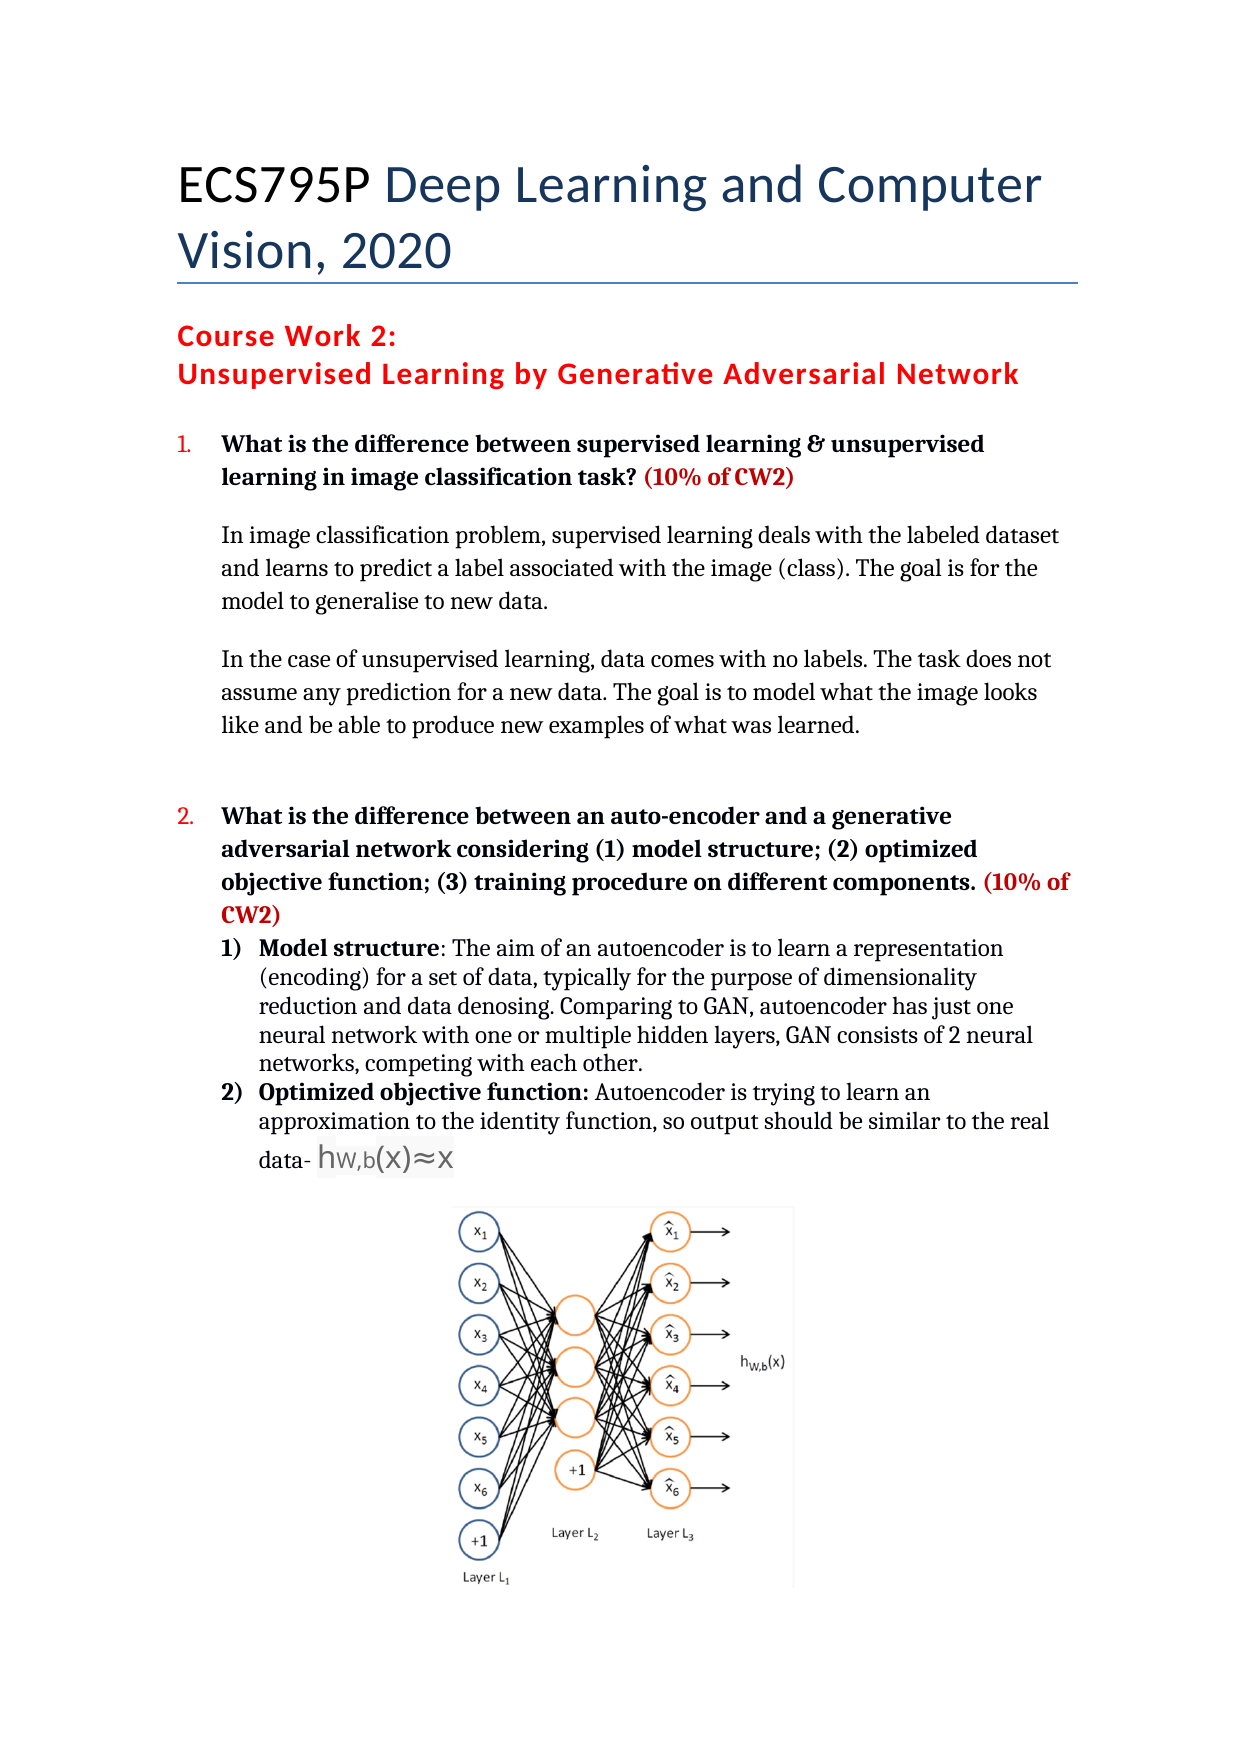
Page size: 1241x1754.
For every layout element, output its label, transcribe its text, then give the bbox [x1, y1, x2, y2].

picture [451, 1206, 795, 1588]
list Model structure: The aim of an autoencoder is to learn a representation (encoding) for a set of data, typically for the purpose of dimensionality reduction and data denosing. Comparing to GAN, autoencoder has just one neural network with one or multiple hidden layers, GAN consists of 2 neural networks, competing with each other. [221, 934, 1078, 1078]
subtitle Unsupervised Learning by Generative Adversarial Network [177, 354, 1078, 392]
text In image classification problem, supervised learning deals with the labeled dataset and learns to predict a label associated with the image (class). The goal is for the model to generalise to new data. [221, 521, 1078, 616]
text In the case of unsupervised learning, data comes with no labels. The task does not assume any prediction for a new data. The goal is to model what the image looks like and be able to produce new examples of what was learned. [221, 645, 1078, 740]
list What is the difference between an auto-encoder and a generative adversarial network considering (1) model structure; (2) optimized objective function; (3) training procedure on different components. (10% of CW2) [177, 802, 1078, 930]
title ECS795P Deep Learning and Computer Vision, 2020 [177, 150, 1078, 282]
list What is the difference between supervised learning & unsupervised learning in image classification task? (10% of CW2) [177, 430, 1078, 492]
list Optimized objective function: Autoencoder is trying to learn an approximation to the identity function, so output should be similar to the real data- hW,b(x)≈x [221, 1078, 1078, 1178]
subtitle Course Work 2: [177, 316, 1078, 354]
